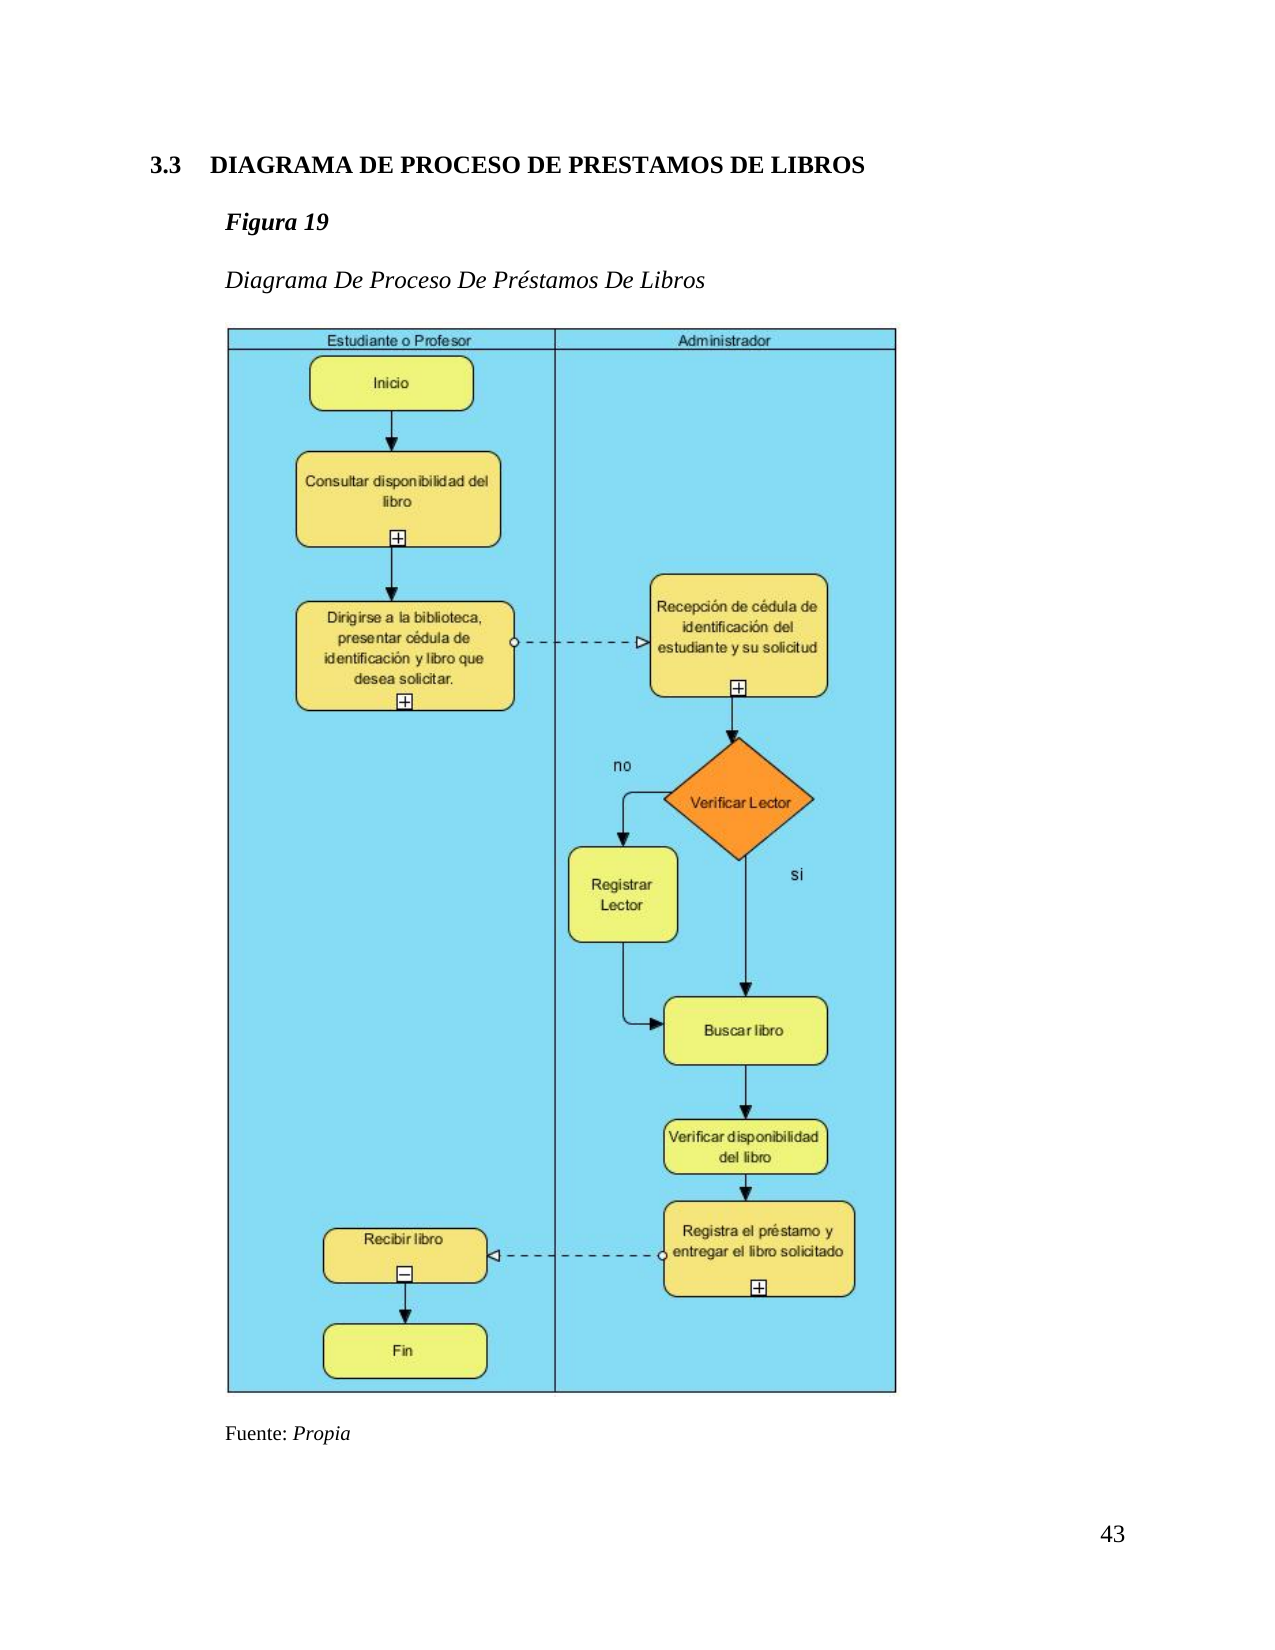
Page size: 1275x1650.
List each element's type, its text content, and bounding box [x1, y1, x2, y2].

text Fuente: Propia [225, 1421, 1125, 1444]
picture [225, 322, 921, 1397]
subtitle DIAGRAMA DE PROCESO DE PRESTAMOS DE LIBROS [150, 150, 1125, 179]
text Figura 19 Diagrama De Proceso De Préstamos De Libros [225, 207, 1125, 294]
